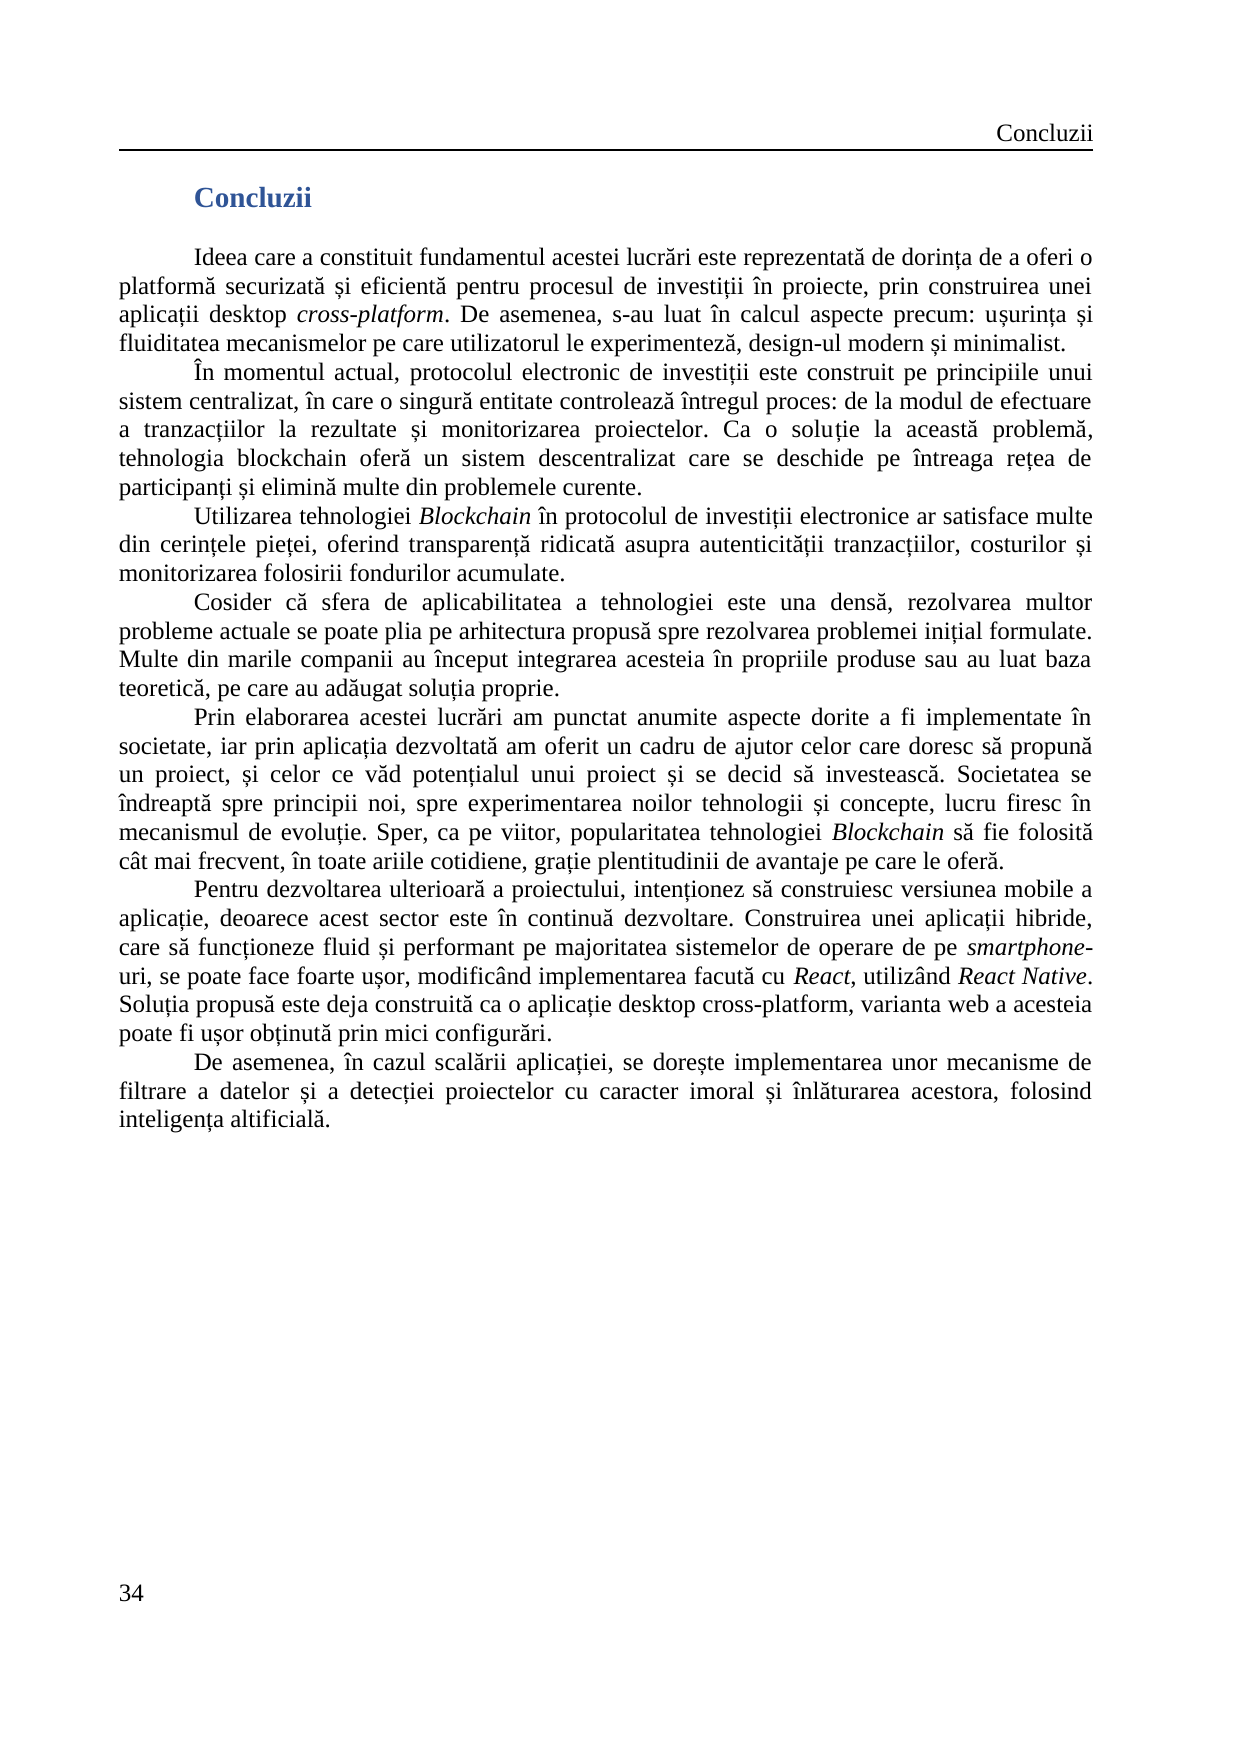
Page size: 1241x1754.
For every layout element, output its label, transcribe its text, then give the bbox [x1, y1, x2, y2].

text Utilizarea tehnologiei Blockchain în protocolul de investiții electronice ar satisface multe din cerințele pieței, oferind transparență ridicată asupra autenticității tranzacțiilor, costurilor și monitorizarea folosirii fondurilor acumulate. [118, 501, 1093, 587]
text De asemenea, în cazul scalării aplicației, se dorește implementarea unor mecanisme de filtrare a datelor și a detecției proiectelor cu caracter imoral și înlăturarea acestora, folosind inteligența altificială. [118, 1047, 1093, 1133]
text În momentul actual, protocolul electronic de investiții este construit pe principiile unui sistem centralizat, în care o singură entitate controlează întregul proces: de la modul de efectuare a tranzacțiilor la rezultate și monitorizarea proiectelor. Ca o soluție la această problemă, tehnologia blockchain oferă un sistem descentralizat care se deschide pe întreaga rețea de participanți și elimină multe din problemele curente. [118, 357, 1093, 501]
text Prin elaborarea acestei lucrări am punctat anumite aspecte dorite a fi implementate în societate, iar prin aplicația dezvoltată am oferit un cadru de ajutor celor care doresc să propună un proiect, și celor ce văd potențialul unui proiect și se decid să investească. Societatea se îndreaptă spre principii noi, spre experimentarea noilor tehnologii și concepte, lucru firesc în mecanismul de evoluție. Sper, ca pe viitor, popularitatea tehnologiei Blockchain să fie folosită cât mai frecvent, în toate ariile cotidiene, grație plentitudinii de avantaje pe care le oferă. [118, 702, 1093, 874]
text Ideea care a constituit fundamentul acestei lucrări este reprezentată de dorința de a oferi o platformă securizată și eficientă pentru procesul de investiții în proiecte, prin construirea unei aplicații desktop cross-platform. De asemenea, s-au luat în calcul aspecte precum: ușurința și fluiditatea mecanismelor pe care utilizatorul le experimenteză, design-ul modern și minimalist. [118, 242, 1093, 357]
text Pentru dezvoltarea ulterioară a proiectului, intenționez să construiesc versiunea mobile a aplicație, deoarece acest sector este în continuă dezvoltare. Construirea unei aplicații hibride, care să funcționeze fluid și performant pe majoritatea sistemelor de operare de pe smartphone-uri, se poate face foarte ușor, modificând implementarea facută cu React, utilizând React Native. Soluția propusă este deja construită ca o aplicație desktop cross-platform, varianta web a acesteia poate fi ușor obținută prin mici configurări. [118, 874, 1093, 1047]
text Cosider că sfera de aplicabilitatea a tehnologiei este una densă, rezolvarea multor probleme actuale se poate plia pe arhitectura propusă spre rezolvarea problemei inițial formulate. Multe din marile companii au început integrarea acesteia în propriile produse sau au luat baza teoretică, pe care au adăugat soluția proprie. [118, 587, 1093, 702]
subtitle Concluzii [118, 180, 1093, 213]
